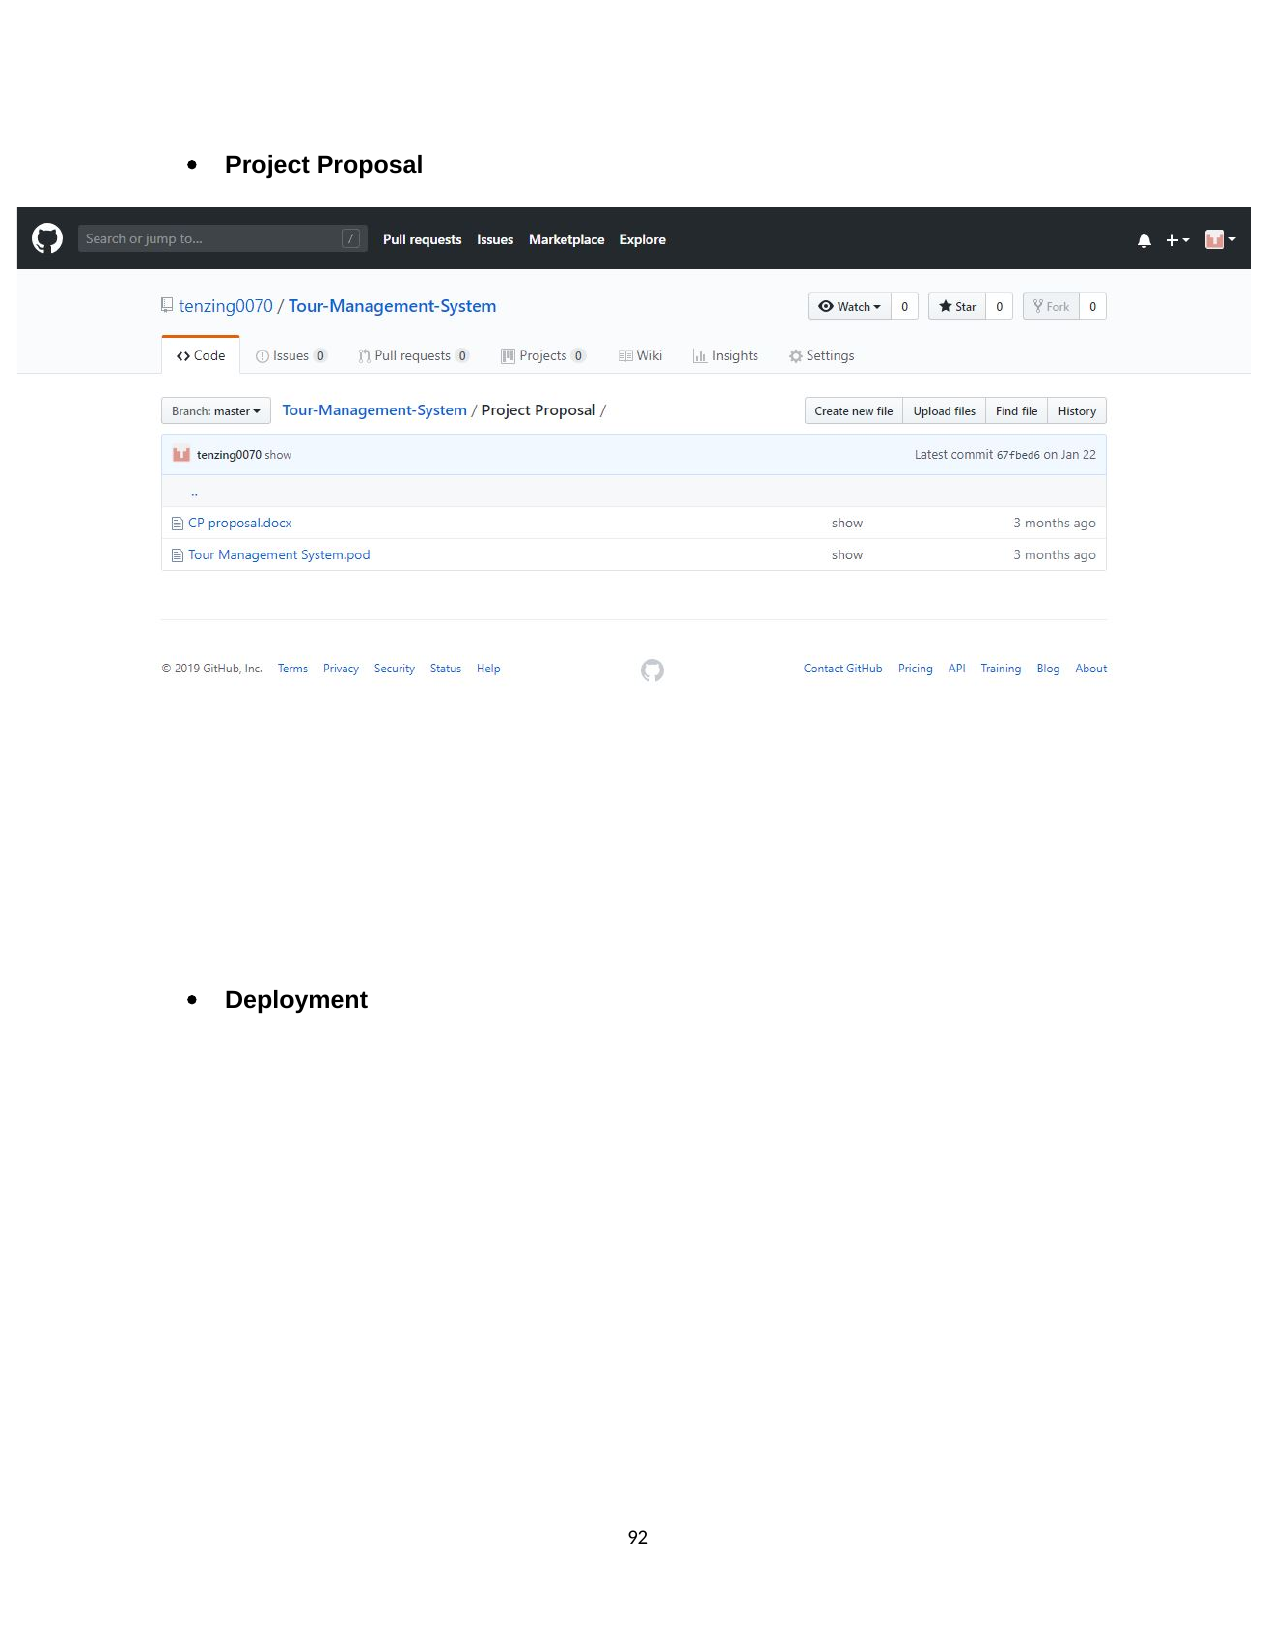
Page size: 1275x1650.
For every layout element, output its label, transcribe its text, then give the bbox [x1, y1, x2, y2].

list Deployment [187, 985, 1125, 1014]
picture [16, 207, 1251, 727]
list Project Proposal [187, 150, 1125, 179]
